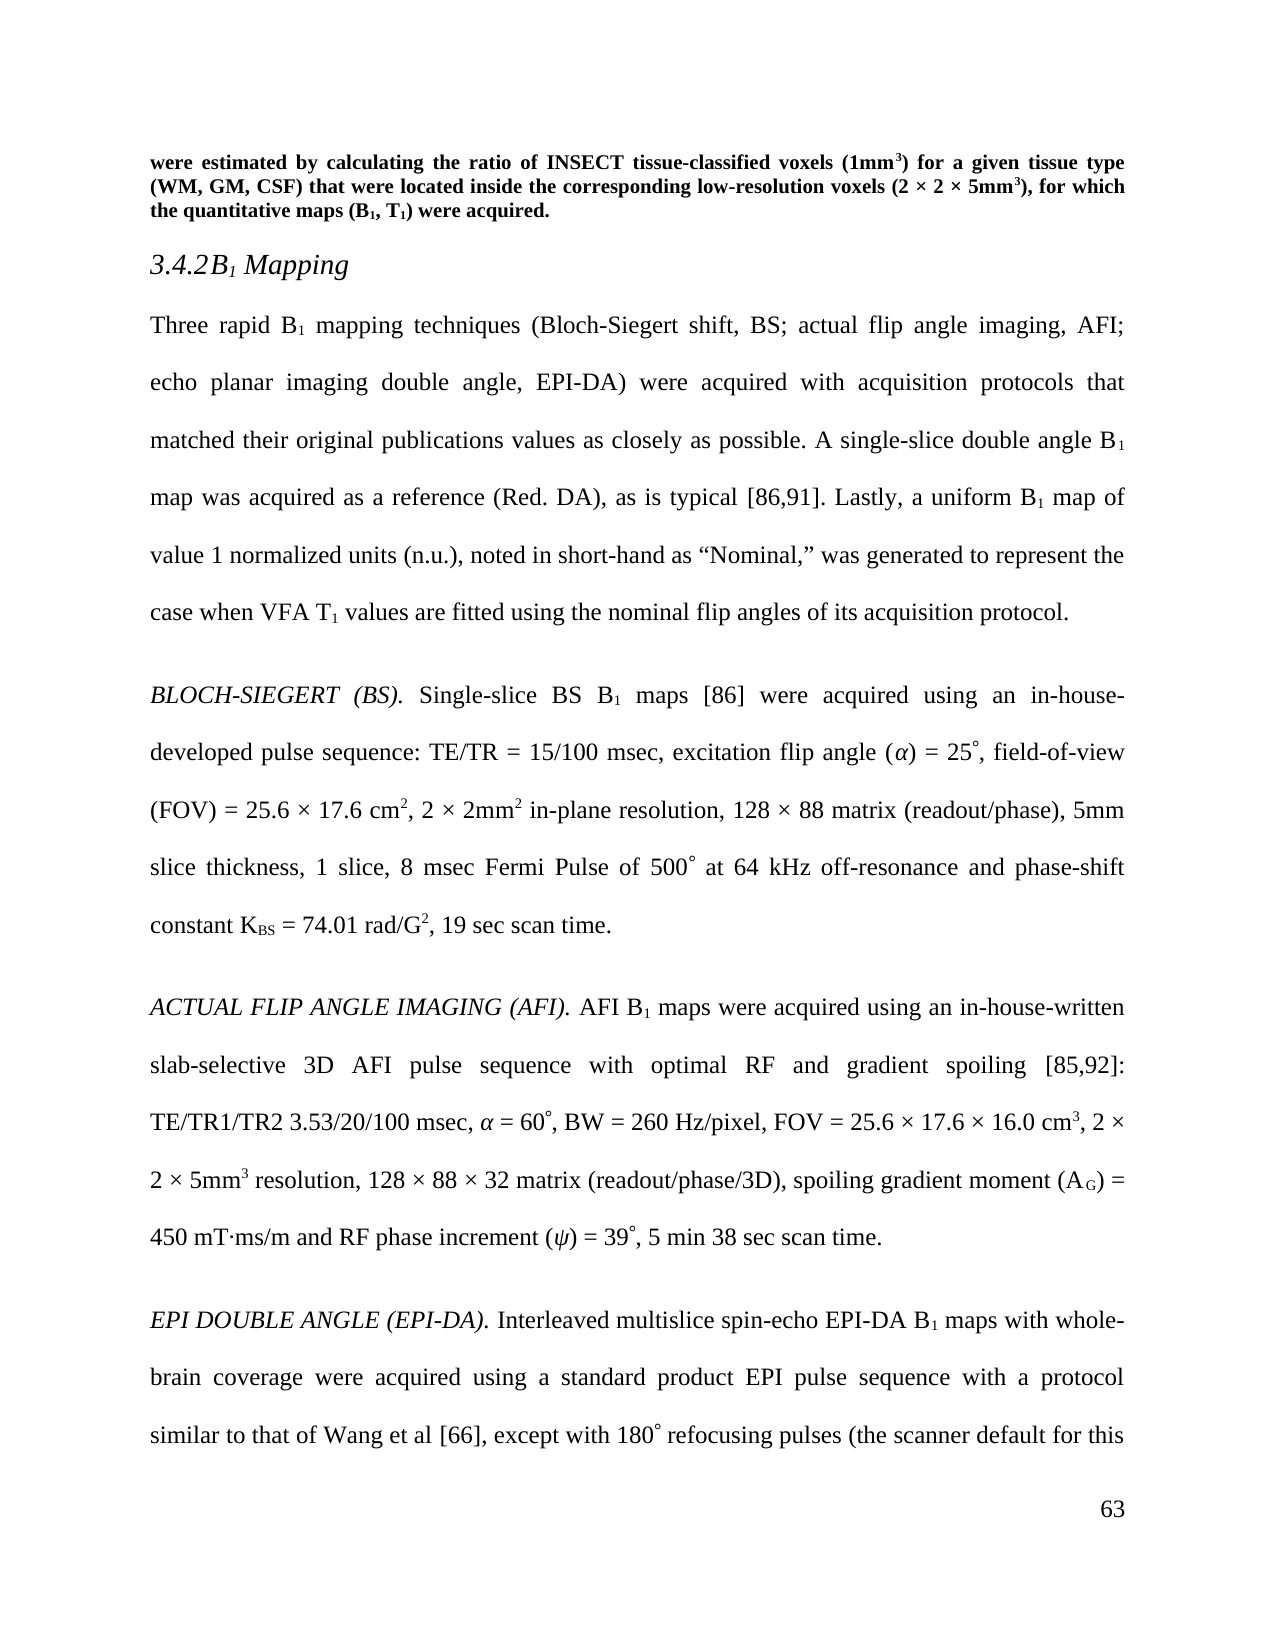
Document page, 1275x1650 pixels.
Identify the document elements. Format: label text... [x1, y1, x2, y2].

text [150, 1305, 1125, 1449]
text Three rapid B1 mapping techniques (Bloch-Siegert shift, BS; actual flip angle imaging, AFI; echo planar imaging double angle, EPI-DA) were acquired with acquisition protocols that matched their original publications values as closely as possible. A single-slice double angle B1 map was acquired as a reference (Red. DA), as is typical [86,91]. Lastly, a uniform B1 map of value 1 normalized units (n.u.), noted in short-hand as “Nominal,” was generated to represent the case when VFA T1 values are fitted using the nominal flip angles of its acquisition protocol. [150, 310, 1125, 626]
text ACTUAL FLIP ANGLE IMAGING (AFI). AFI B1 maps were acquired using an in-house-written slab-selective 3D AFI pulse sequence with optimal RF and gradient spoiling [85,92]: TE/TR1/TR2 3.53/20/100 msec, α = 60, BW = 260 Hz/pixel, FOV = 25.6 × 17.6 × 16.0 cm3, 2 × 2 × 5mm3 resolution, 128 × 88 × 32 matrix (readout/phase/3D), spoiling gradient moment (AG) = 450 mT∙ms/m and RF phase increment (ψ) = 39, 5 min 38 sec scan time. [150, 992, 1125, 1251]
subtitle B1 Mapping [150, 247, 1125, 281]
text BLOCH-SIEGERT (BS). Single-slice BS B1 maps [86] were acquired using an in-house-developed pulse sequence: TE/TR = 15/100 msec, excitation flip angle (α) = 25, field-of-view (FOV) = 25.6 × 17.6 cm2, 2 × 2mm2 in-plane resolution, 128 × 88 matrix (readout/phase), 5mm slice thickness, 1 slice, 8 msec Fermi Pulse of 500 at 64 kHz off-resonance and phase-shift constant KBS = 74.01 rad/G2, 19 sec scan time. [150, 680, 1125, 939]
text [150, 150, 1125, 222]
